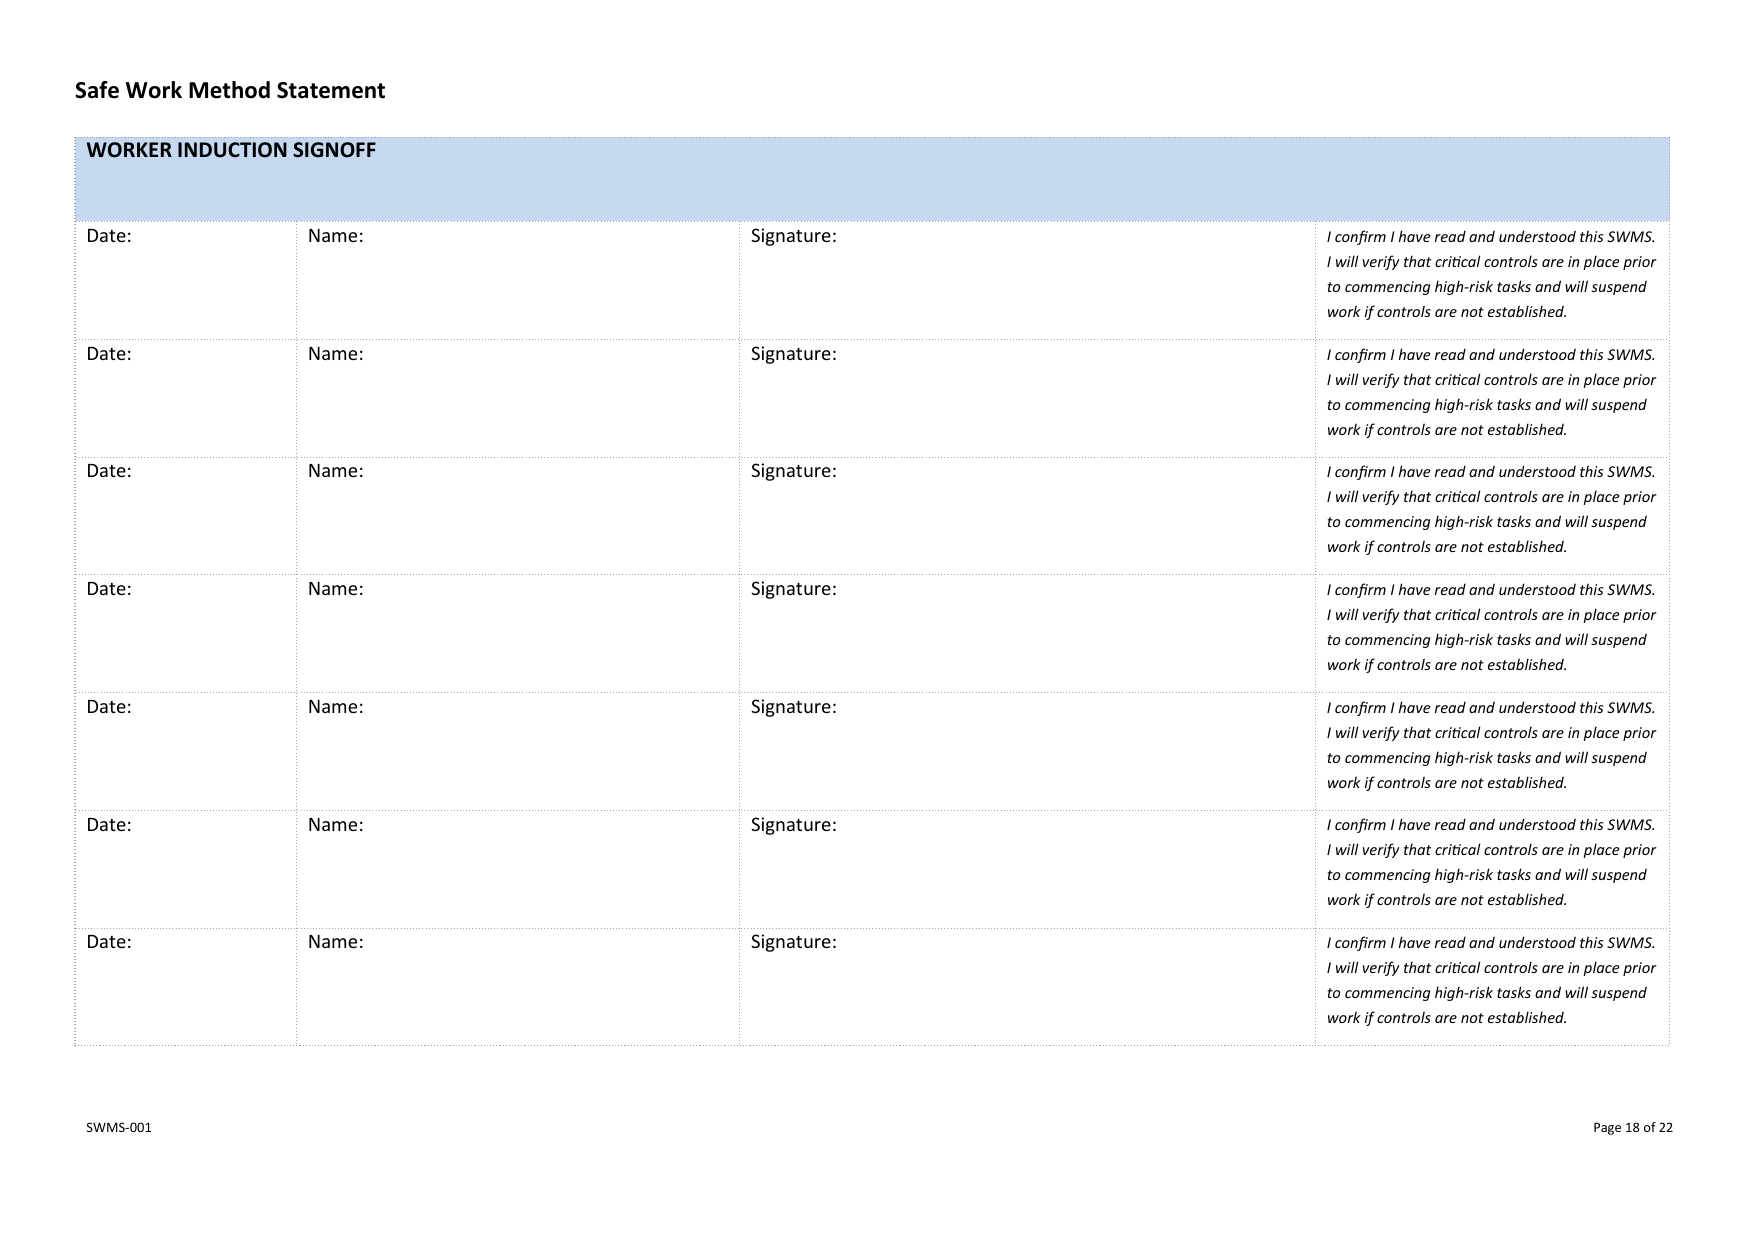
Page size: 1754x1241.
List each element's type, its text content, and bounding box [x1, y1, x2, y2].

table_cell Date: [75, 810, 296, 927]
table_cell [1315, 221, 1670, 339]
table_cell Name: [296, 221, 739, 339]
table_cell Name: [296, 692, 739, 810]
table_cell Signature: [740, 810, 1315, 927]
table_cell Signature: [740, 928, 1315, 1045]
table_cell Date: [75, 221, 296, 339]
table_header WORKER INDUCTION SIGNOFF [75, 137, 1670, 221]
table_cell Signature: [740, 692, 1315, 810]
table_cell Date: [75, 692, 296, 810]
table_cell Name: [296, 810, 739, 927]
table_cell Date: [75, 457, 296, 574]
table_cell Name: [296, 339, 739, 457]
table_cell Name: [296, 928, 739, 1045]
table_cell Signature: [740, 574, 1315, 692]
table_cell Date: [75, 928, 296, 1045]
table_cell Date: [75, 574, 296, 692]
table_cell Date: [75, 339, 296, 457]
table_cell Signature: [740, 221, 1315, 339]
table_cell Name: [296, 574, 739, 692]
table_cell Signature: [740, 339, 1315, 457]
table_cell Signature: [740, 457, 1315, 574]
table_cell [1315, 928, 1670, 1045]
table_cell Name: [296, 457, 739, 574]
